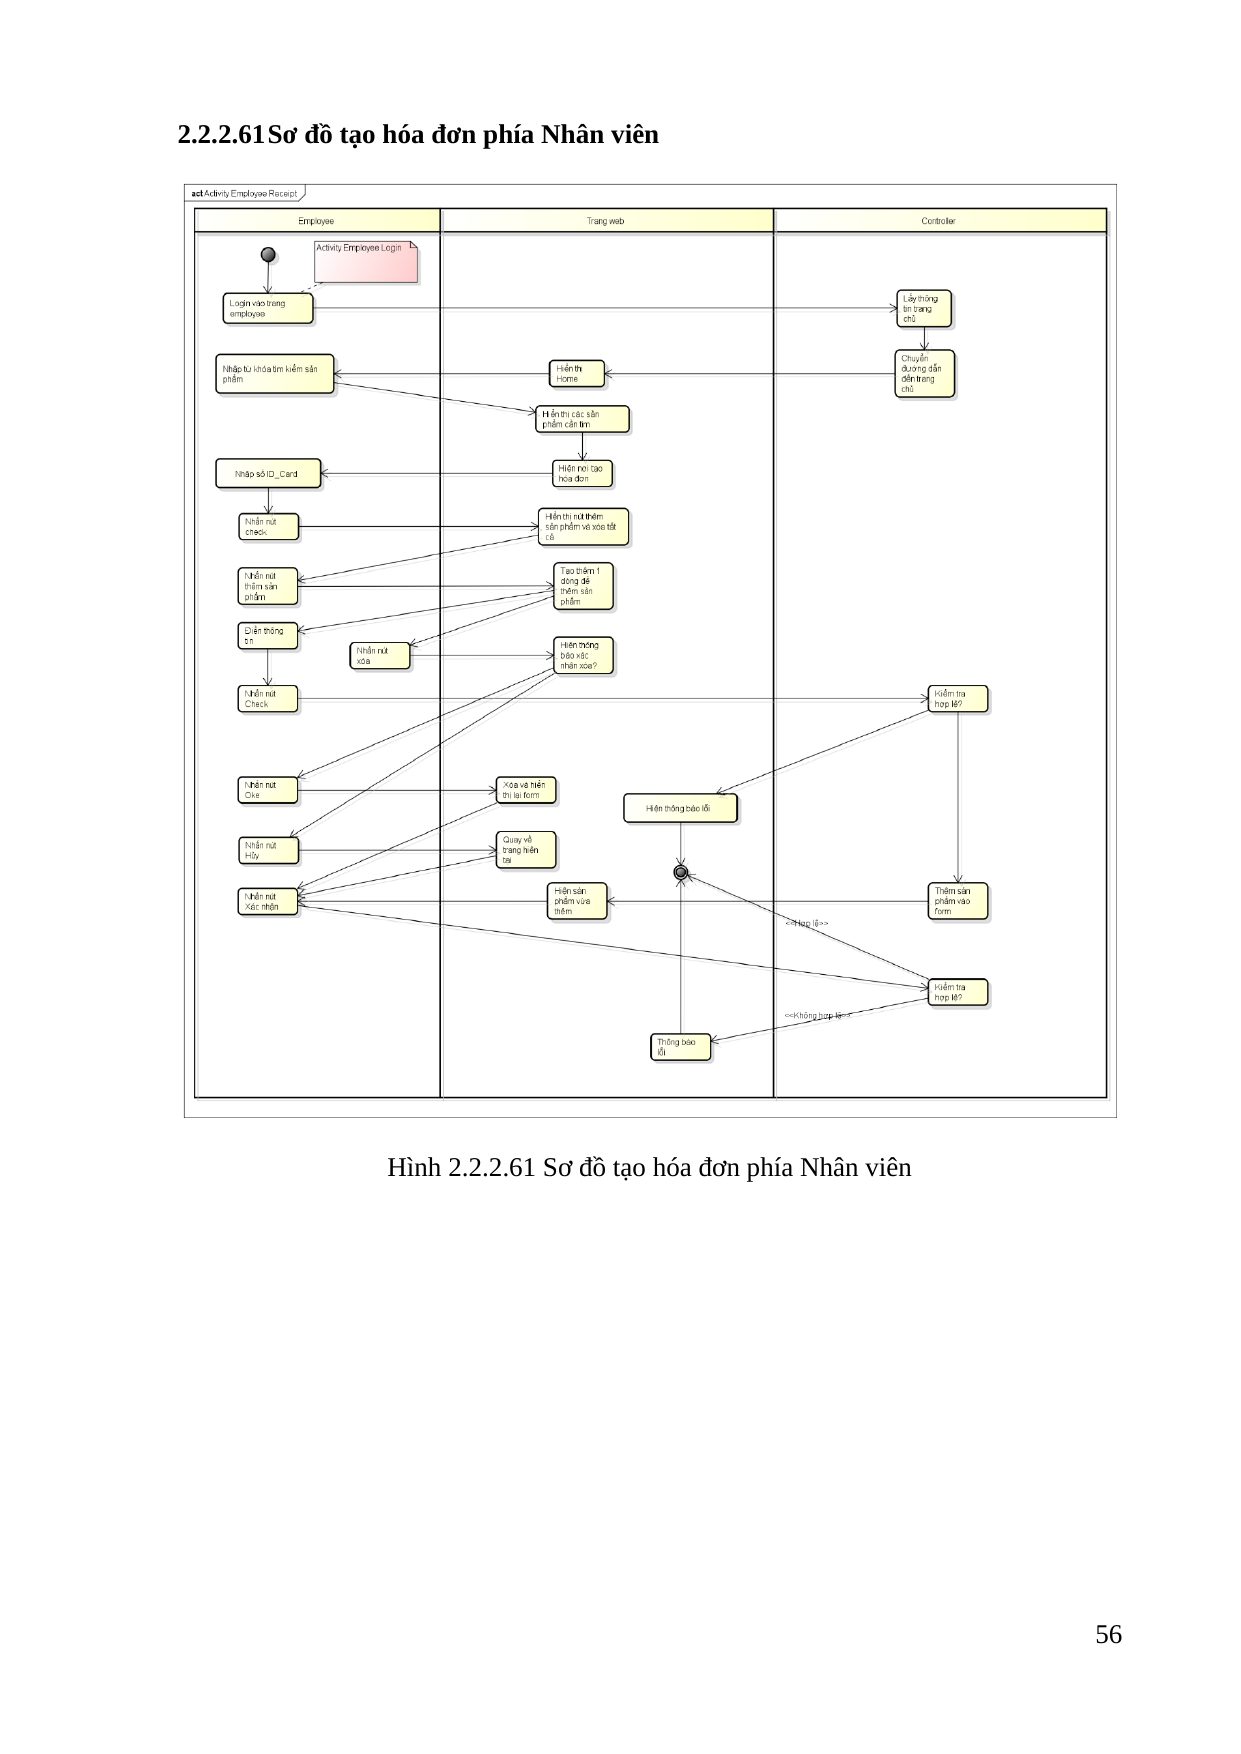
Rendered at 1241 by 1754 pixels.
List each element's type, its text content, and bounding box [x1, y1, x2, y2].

subtitle Sơ đồ tạo hóa đơn phía Nhân viên [177, 118, 1122, 149]
picture [177, 177, 1123, 1124]
text Hình . Sơ đồ tạo hóa đơn phía Nhân viên [177, 1151, 1122, 1183]
